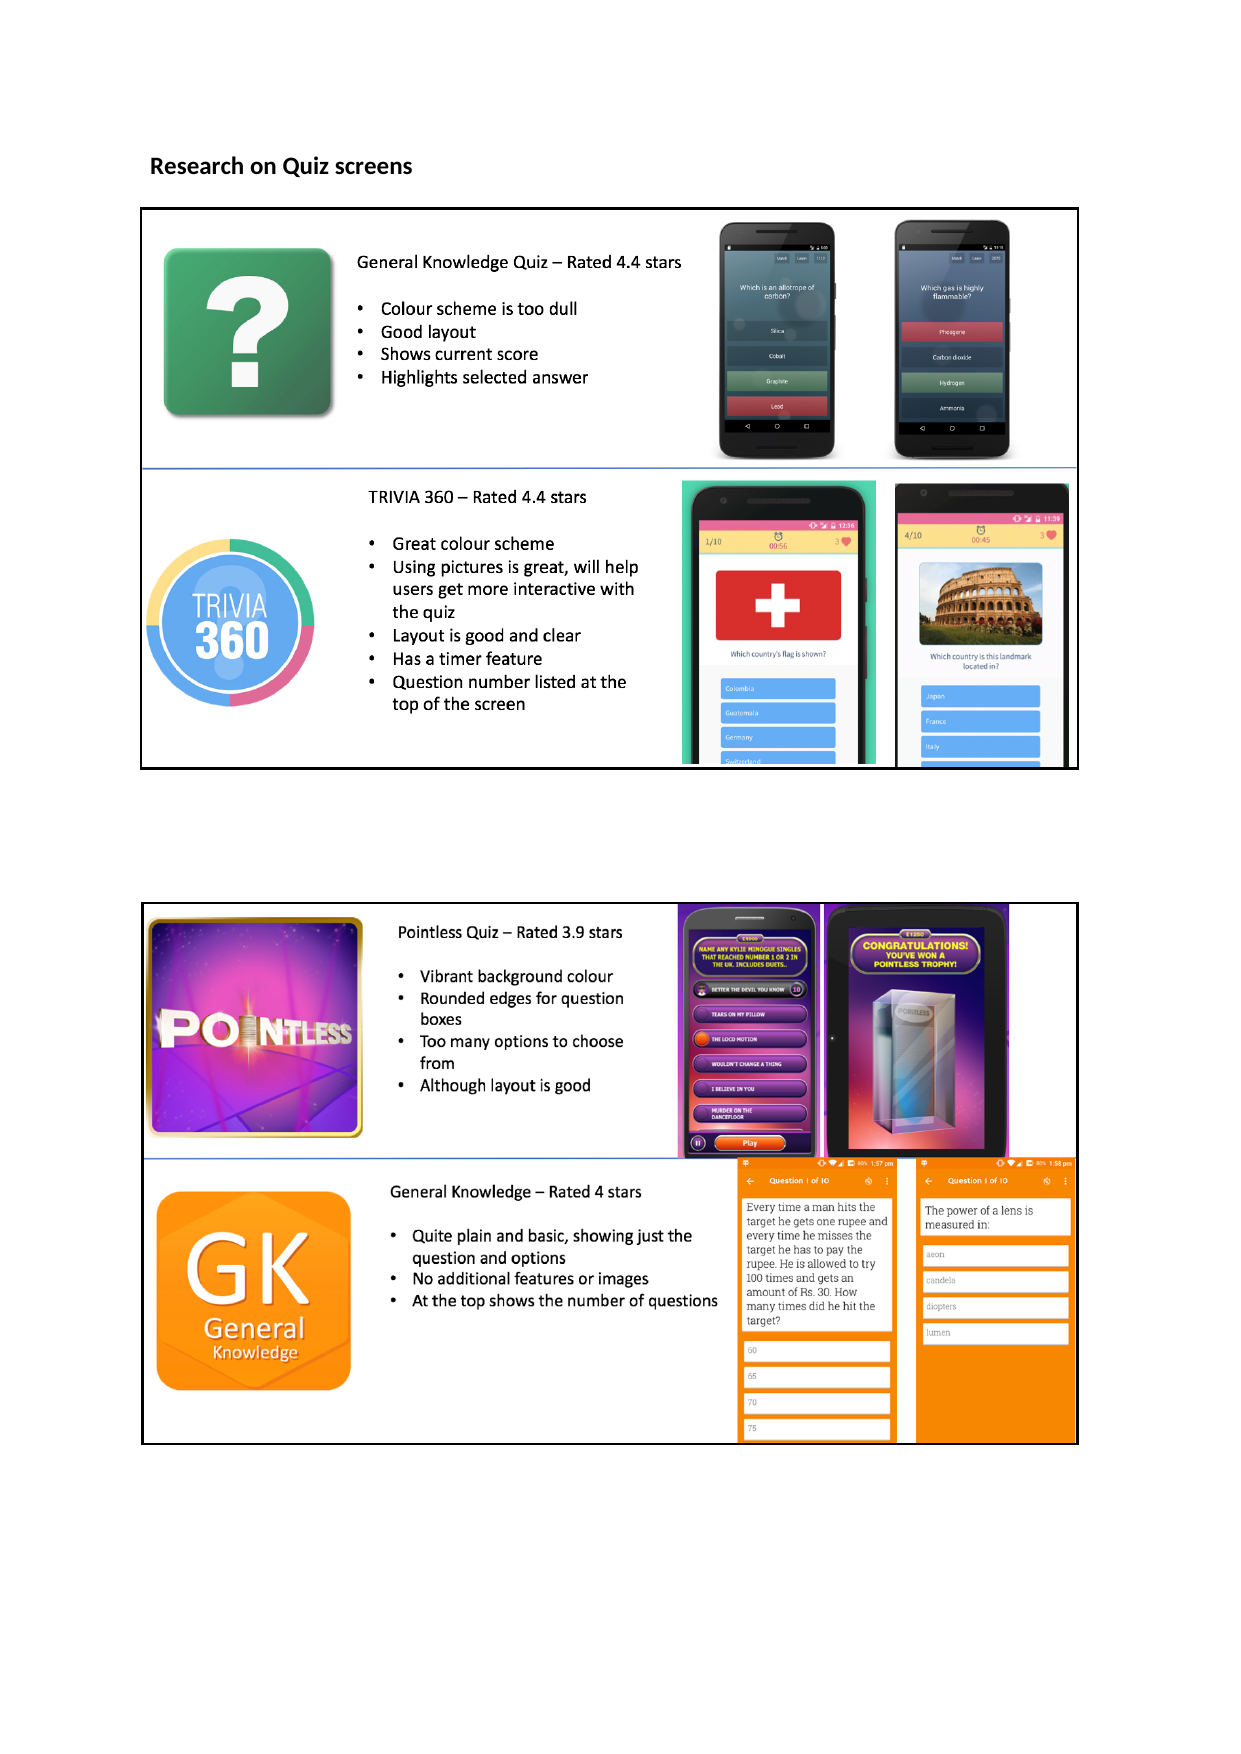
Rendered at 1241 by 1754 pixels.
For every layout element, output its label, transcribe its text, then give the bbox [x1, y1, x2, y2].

text Research on Quiz screens [150, 150, 1090, 181]
picture [142, 210, 1077, 767]
picture [144, 904, 1076, 1443]
